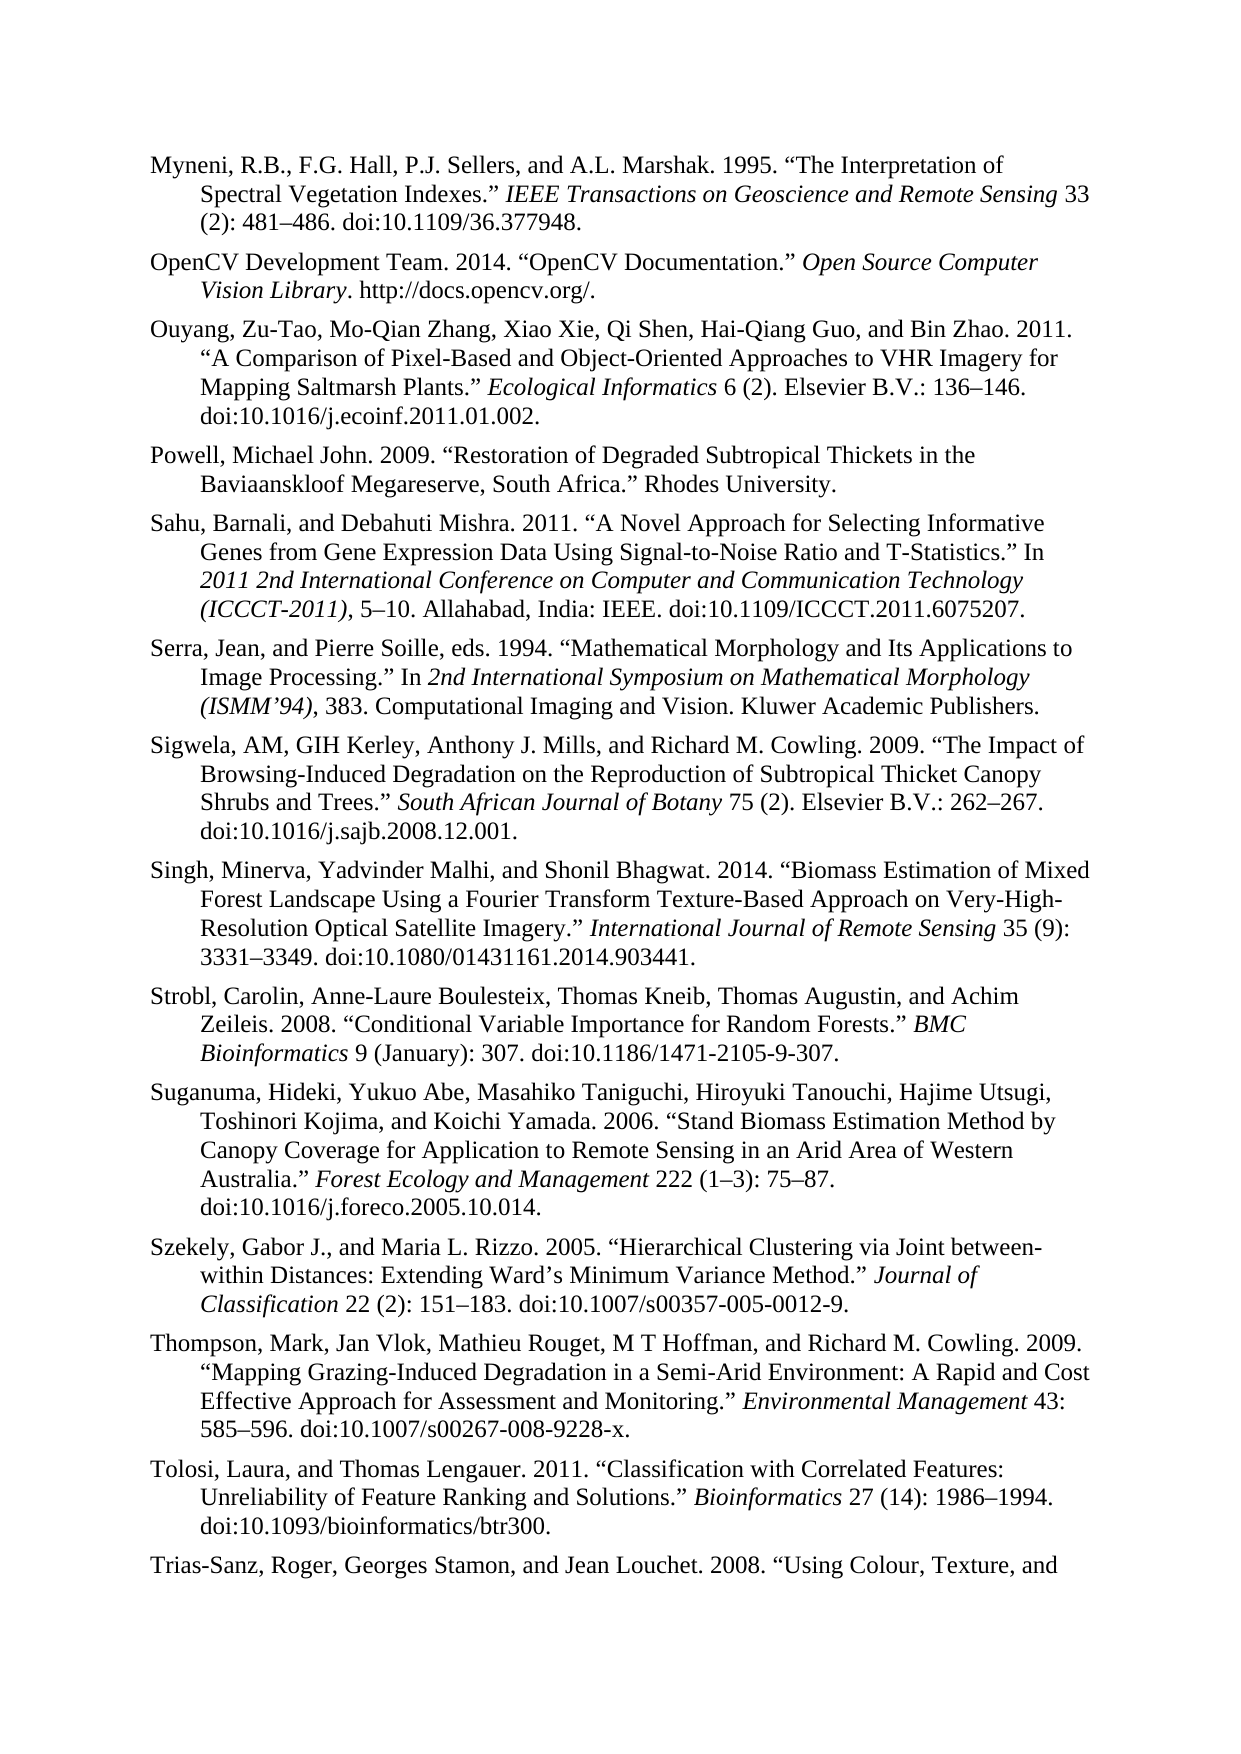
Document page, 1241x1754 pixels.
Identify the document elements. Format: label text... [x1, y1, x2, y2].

text Tolosi, Laura, and Thomas Lengauer. 2011. “Classification with Correlated Features: Unreliability of Feature Ranking and Solutions.” Bioinformatics 27 (14): 1986–1994. doi:10.1093/bioinformatics/btr300. [150, 1454, 1090, 1540]
text Sigwela, AM, GIH Kerley, Anthony J. Mills, and Richard M. Cowling. 2009. “The Impact of Browsing-Induced Degradation on the Reproduction of Subtropical Thicket Canopy Shrubs and Trees.” South African Journal of Botany 75 (2). Elsevier B.V.: 262–267. doi:10.1016/j.sajb.2008.12.001. [150, 730, 1090, 845]
text OpenCV Development Team. 2014. “OpenCV Documentation.” Open Source Computer Vision Library. http://docs.opencv.org/. [150, 247, 1090, 304]
text Suganuma, Hideki, Yukuo Abe, Masahiko Taniguchi, Hiroyuki Tanouchi, Hajime Utsugi, Toshinori Kojima, and Koichi Yamada. 2006. “Stand Biomass Estimation Method by Canopy Coverage for Application to Remote Sensing in an Arid Area of Western Australia.” Forest Ecology and Management 222 (1–3): 75–87. doi:10.1016/j.foreco.2005.10.014. [150, 1077, 1090, 1221]
text Szekely, Gabor J., and Maria L. Rizzo. 2005. “Hierarchical Clustering via Joint between-within Distances: Extending Ward’s Minimum Variance Method.” Journal of Classification 22 (2): 151–183. doi:10.1007/s00357-005-0012-9. [150, 1232, 1090, 1318]
text Myneni, R.B., F.G. Hall, P.J. Sellers, and A.L. Marshak. 1995. “The Interpretation of Spectral Vegetation Indexes.” IEEE Transactions on Geoscience and Remote Sensing 33 (2): 481–486. doi:10.1109/36.377948. [150, 150, 1090, 236]
text Powell, Michael John. 2009. “Restoration of Degraded Subtropical Thickets in the Baviaanskloof Megareserve, South Africa.” Rhodes University. [150, 440, 1090, 497]
text Serra, Jean, and Pierre Soille, eds. 1994. “Mathematical Morphology and Its Applications to Image Processing.” In 2nd International Symposium on Mathematical Morphology (ISMM’94), 383. Computational Imaging and Vision. Kluwer Academic Publishers. [150, 633, 1090, 719]
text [150, 1550, 1090, 1579]
text Thompson, Mark, Jan Vlok, Mathieu Rouget, M T Hoffman, and Richard M. Cowling. 2009. “Mapping Grazing-Induced Degradation in a Semi-Arid Environment: A Rapid and Cost Effective Approach for Assessment and Monitoring.” Environmental Management 43: 585–596. doi:10.1007/s00267-008-9228-x. [150, 1328, 1090, 1443]
text Strobl, Carolin, Anne-Laure Boulesteix, Thomas Kneib, Thomas Augustin, and Achim Zeileis. 2008. “Conditional Variable Importance for Random Forests.” BMC Bioinformatics 9 (January): 307. doi:10.1186/1471-2105-9-307. [150, 981, 1090, 1067]
text Sahu, Barnali, and Debahuti Mishra. 2011. “A Novel Approach for Selecting Informative Genes from Gene Expression Data Using Signal-to-Noise Ratio and T-Statistics.” In 2011 2nd International Conference on Computer and Communication Technology (ICCCT-2011), 5–10. Allahabad, India: IEEE. doi:10.1109/ICCCT.2011.6075207. [150, 508, 1090, 623]
text Ouyang, Zu-Tao, Mo-Qian Zhang, Xiao Xie, Qi Shen, Hai-Qiang Guo, and Bin Zhao. 2011. “A Comparison of Pixel-Based and Object-Oriented Approaches to VHR Imagery for Mapping Saltmarsh Plants.” Ecological Informatics 6 (2). Elsevier B.V.: 136–146. doi:10.1016/j.ecoinf.2011.01.002. [150, 314, 1090, 429]
text Singh, Minerva, Yadvinder Malhi, and Shonil Bhagwat. 2014. “Biomass Estimation of Mixed Forest Landscape Using a Fourier Transform Texture-Based Approach on Very-High-Resolution Optical Satellite Imagery.” International Journal of Remote Sensing 35 (9): 3331–3349. doi:10.1080/01431161.2014.903441. [150, 855, 1090, 970]
